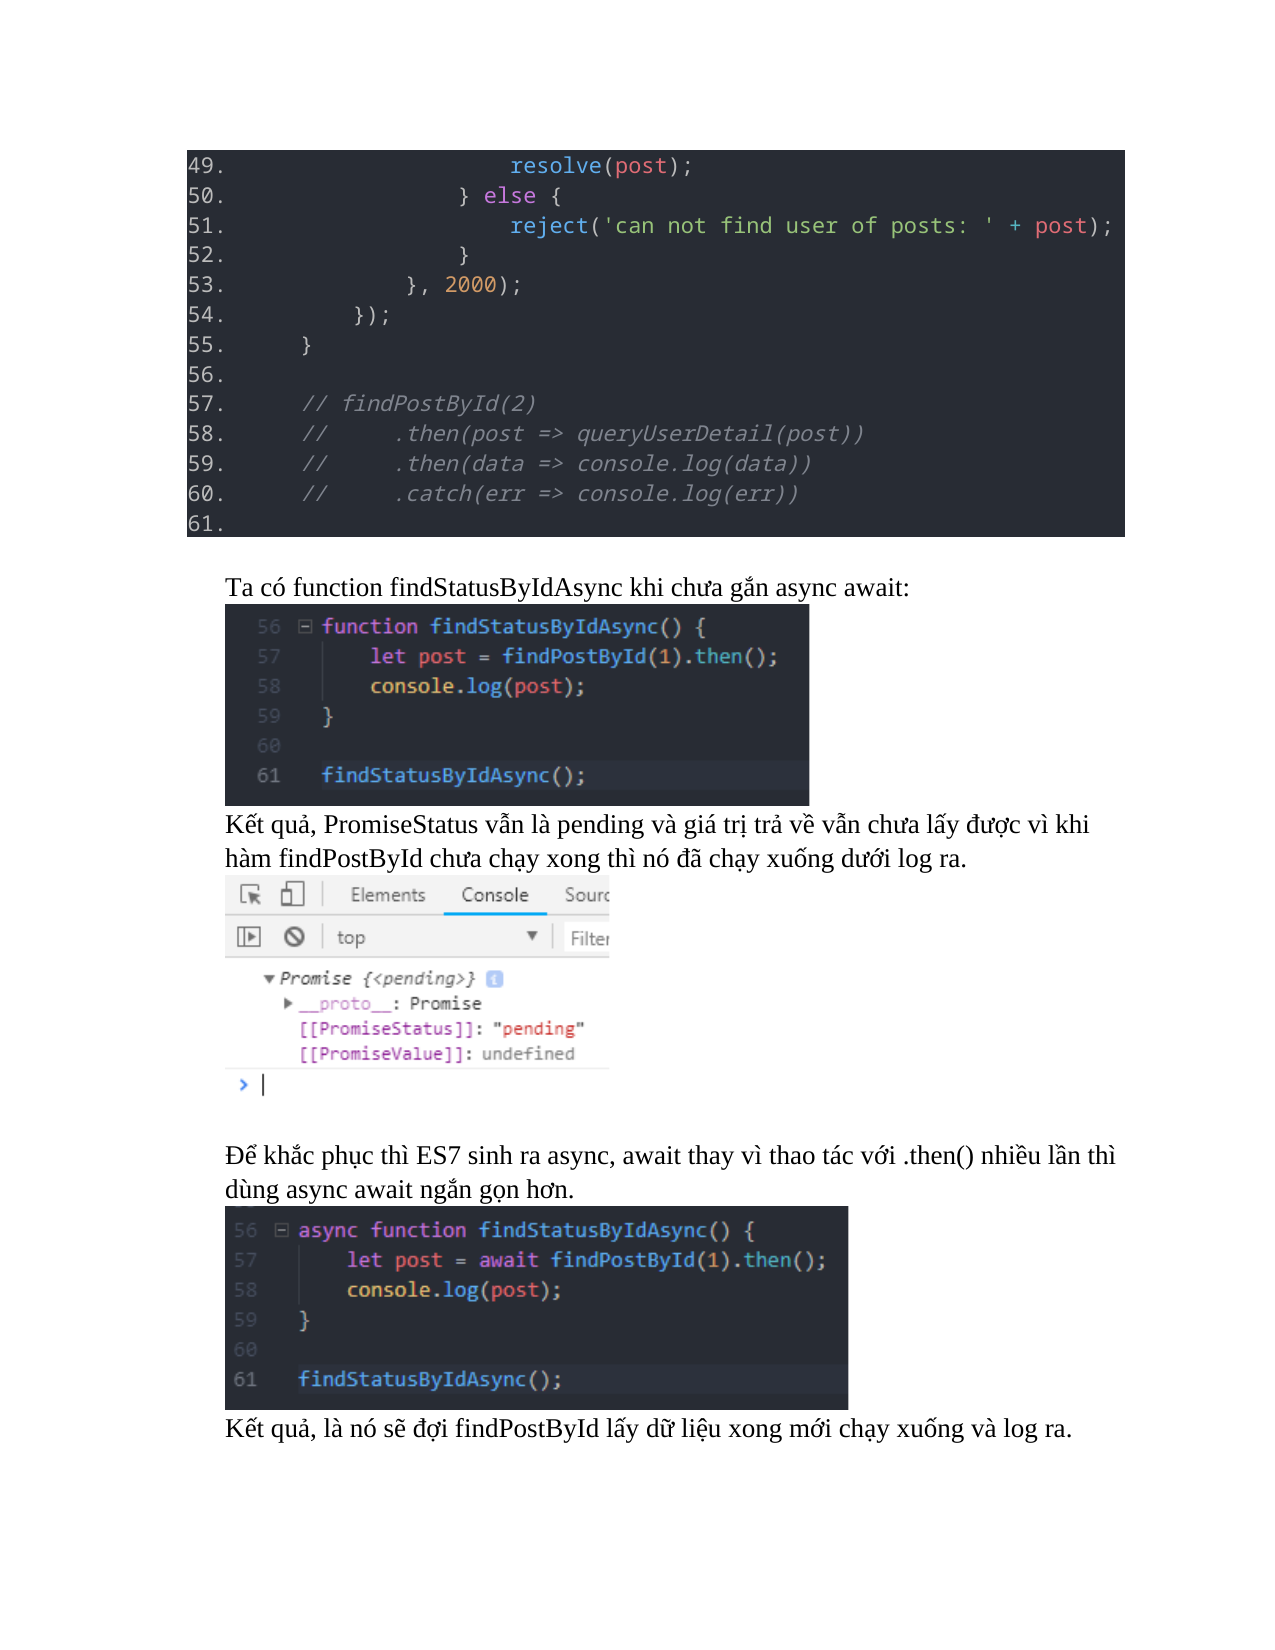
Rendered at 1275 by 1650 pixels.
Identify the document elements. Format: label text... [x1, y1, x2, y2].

picture [225, 604, 810, 806]
list Kết quả, PromiseStatus vẫn là pending và giá trị trả về vẫn chưa lấy được vì khi hàm findPostById chưa chạy xong thì nó đã chạy xuống dưới log ra. [225, 808, 1125, 873]
picture [225, 1206, 849, 1410]
list // .then(post => queryUserDetail(post)) [187, 418, 1125, 448]
list // .then(data => console.log(data)) [187, 448, 1125, 478]
picture [225, 875, 610, 1104]
list resolve(post); [187, 150, 1125, 180]
list }, 2000); [187, 269, 1125, 299]
list Để khắc phục thì ES7 sinh ra async, await thay vì thao tác với .then() nhiều lần thì dùng async await ngắn gọn hơn. [225, 1139, 1125, 1204]
list Kết quả, là nó sẽ đợi findPostById lấy dữ liệu xong mới chạy xuống và log ra. [225, 1412, 1125, 1443]
list } else { [187, 180, 1125, 209]
list // .catch(err => console.log(err)) [187, 478, 1125, 507]
list // findPostById(2) [187, 388, 1125, 418]
list }); [187, 299, 1125, 329]
list } [187, 329, 1125, 358]
list } [187, 239, 1125, 269]
list reject('can not find user of posts: ' + post); [187, 209, 1125, 239]
list Ta có function findStatusByIdAsync khi chưa gắn async await: [225, 571, 1125, 602]
